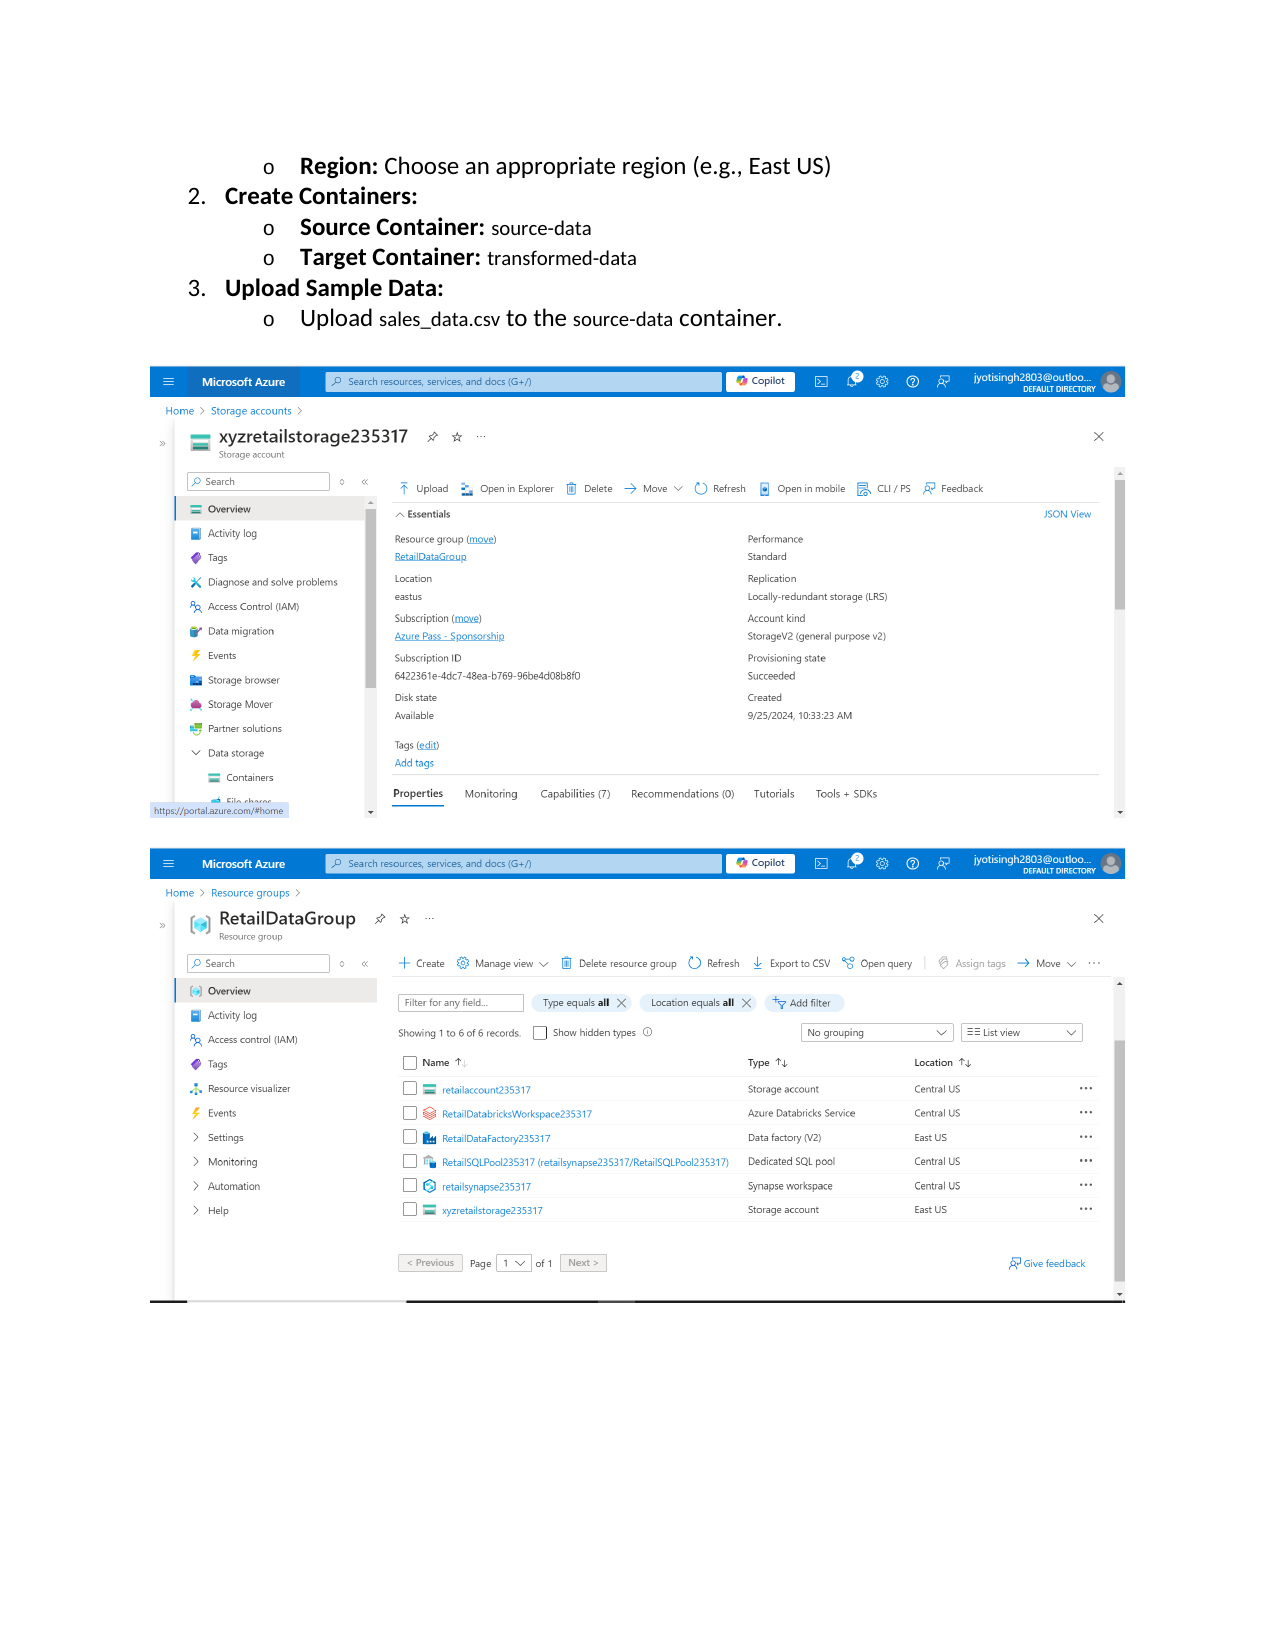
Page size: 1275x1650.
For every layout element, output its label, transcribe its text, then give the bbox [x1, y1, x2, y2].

list Upload Sample Data: [187, 272, 1125, 303]
list Upload sales_data.csv to the source-data container. [262, 303, 1125, 333]
list Region: Choose an appropriate region (e.g., East US) [262, 150, 1125, 181]
picture [150, 846, 1125, 1303]
list Create Containers: [187, 181, 1125, 211]
picture [150, 362, 1125, 818]
list Source Container: source-data [262, 211, 1125, 242]
list Target Container: transformed-data [262, 242, 1125, 272]
